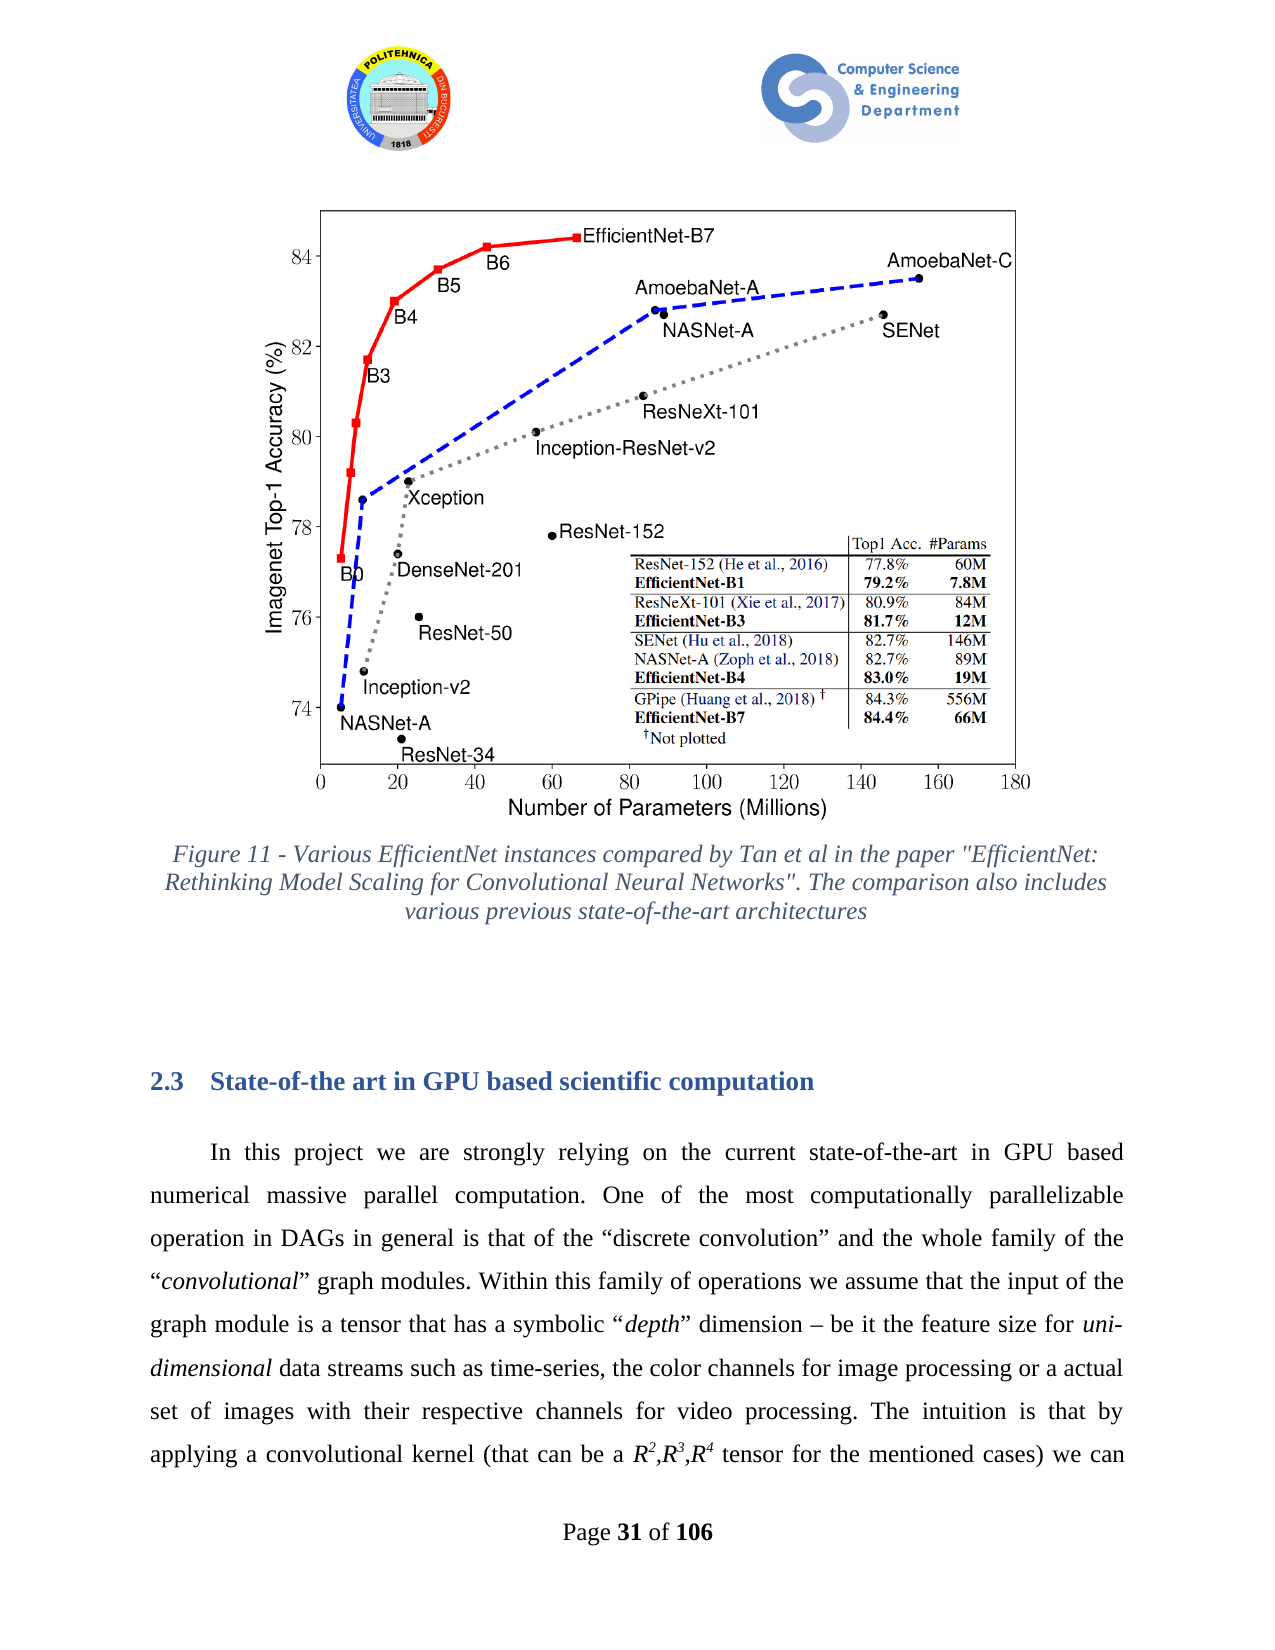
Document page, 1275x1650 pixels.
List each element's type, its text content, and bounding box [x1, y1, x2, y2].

picture [760, 53, 963, 144]
picture [346, 46, 451, 151]
subtitle State-of-the art in GPU based scientific computation [150, 1065, 1125, 1096]
picture [234, 178, 1040, 825]
